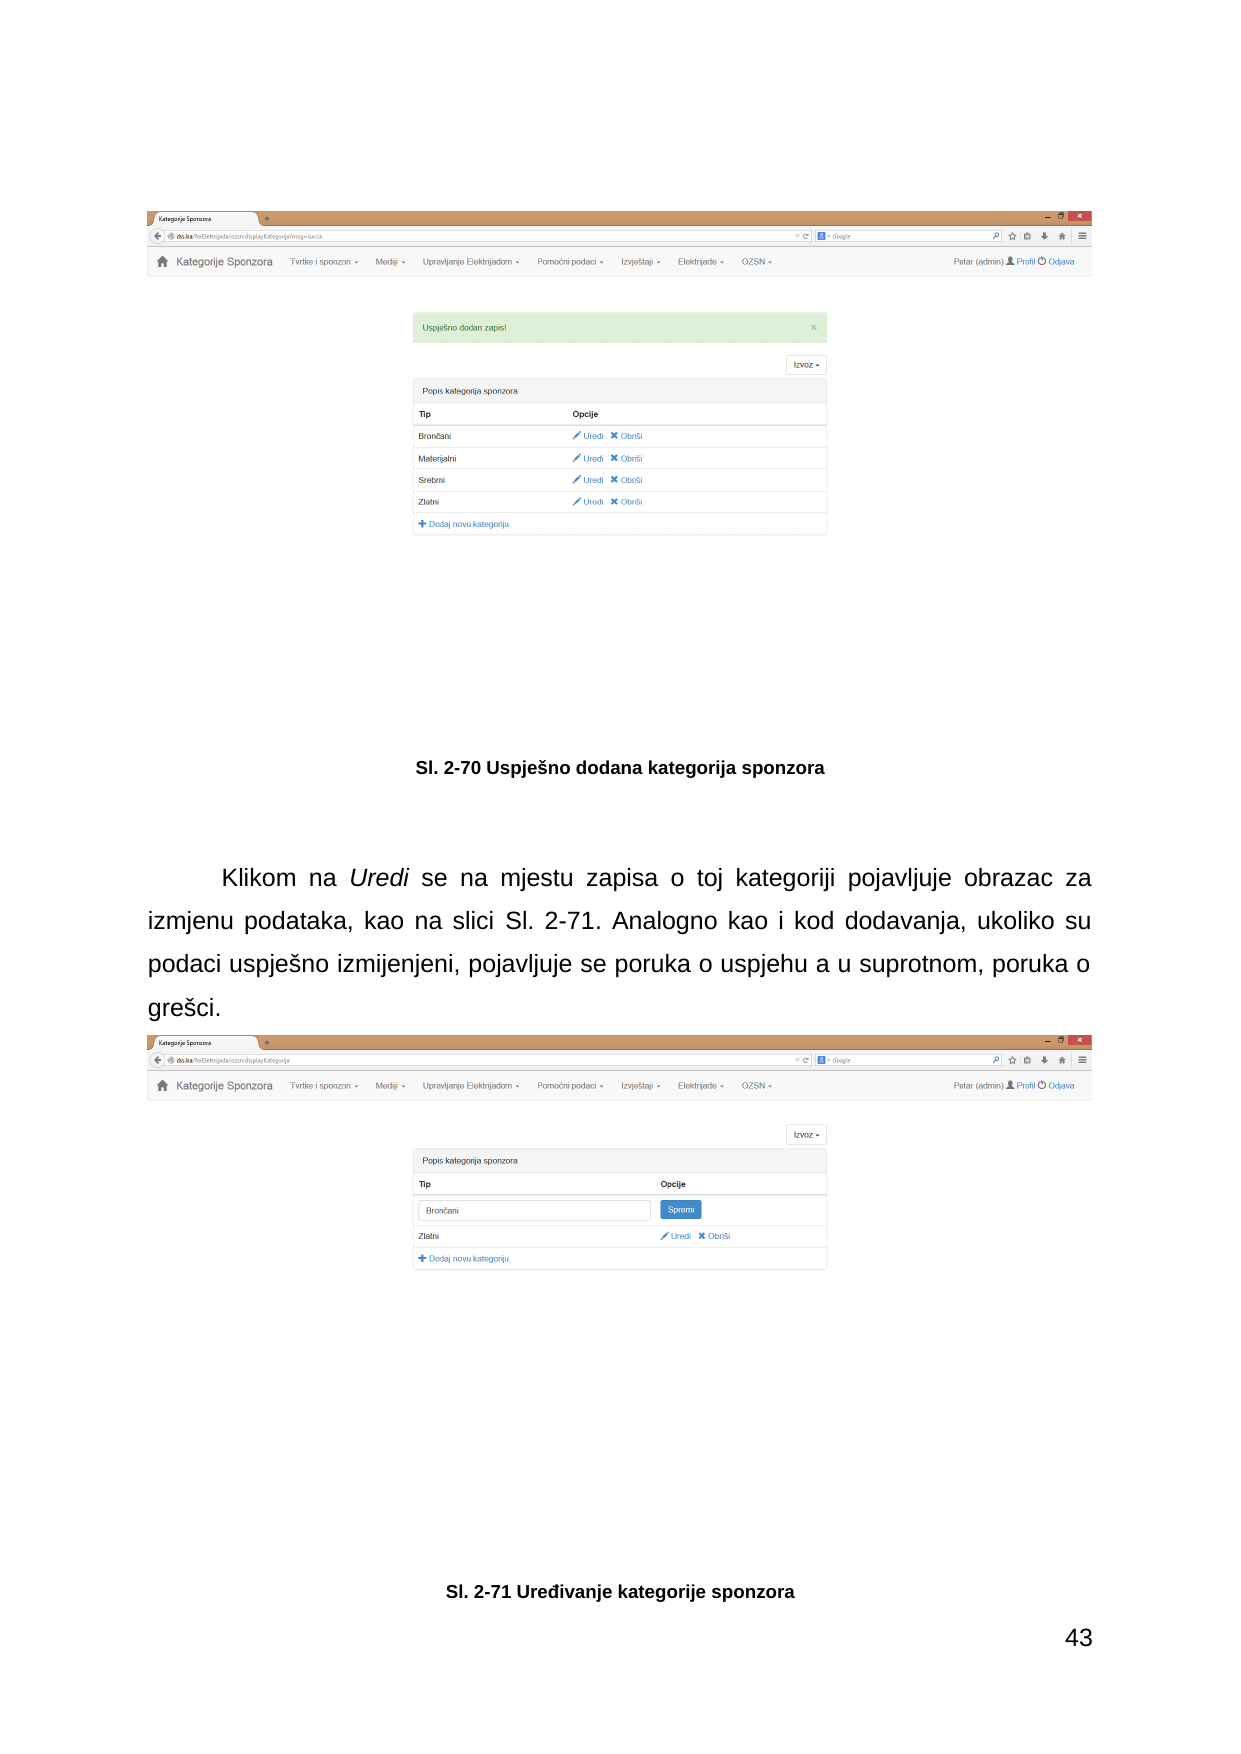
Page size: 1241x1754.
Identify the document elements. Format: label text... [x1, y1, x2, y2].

text Sl. 2-70 Uspješno dodana kategorija sponzora [148, 757, 1093, 778]
picture [147, 1035, 1092, 1546]
picture [147, 211, 1092, 722]
text Sl. 2-71 Uređivanje kategorije sponzora [148, 1581, 1093, 1603]
